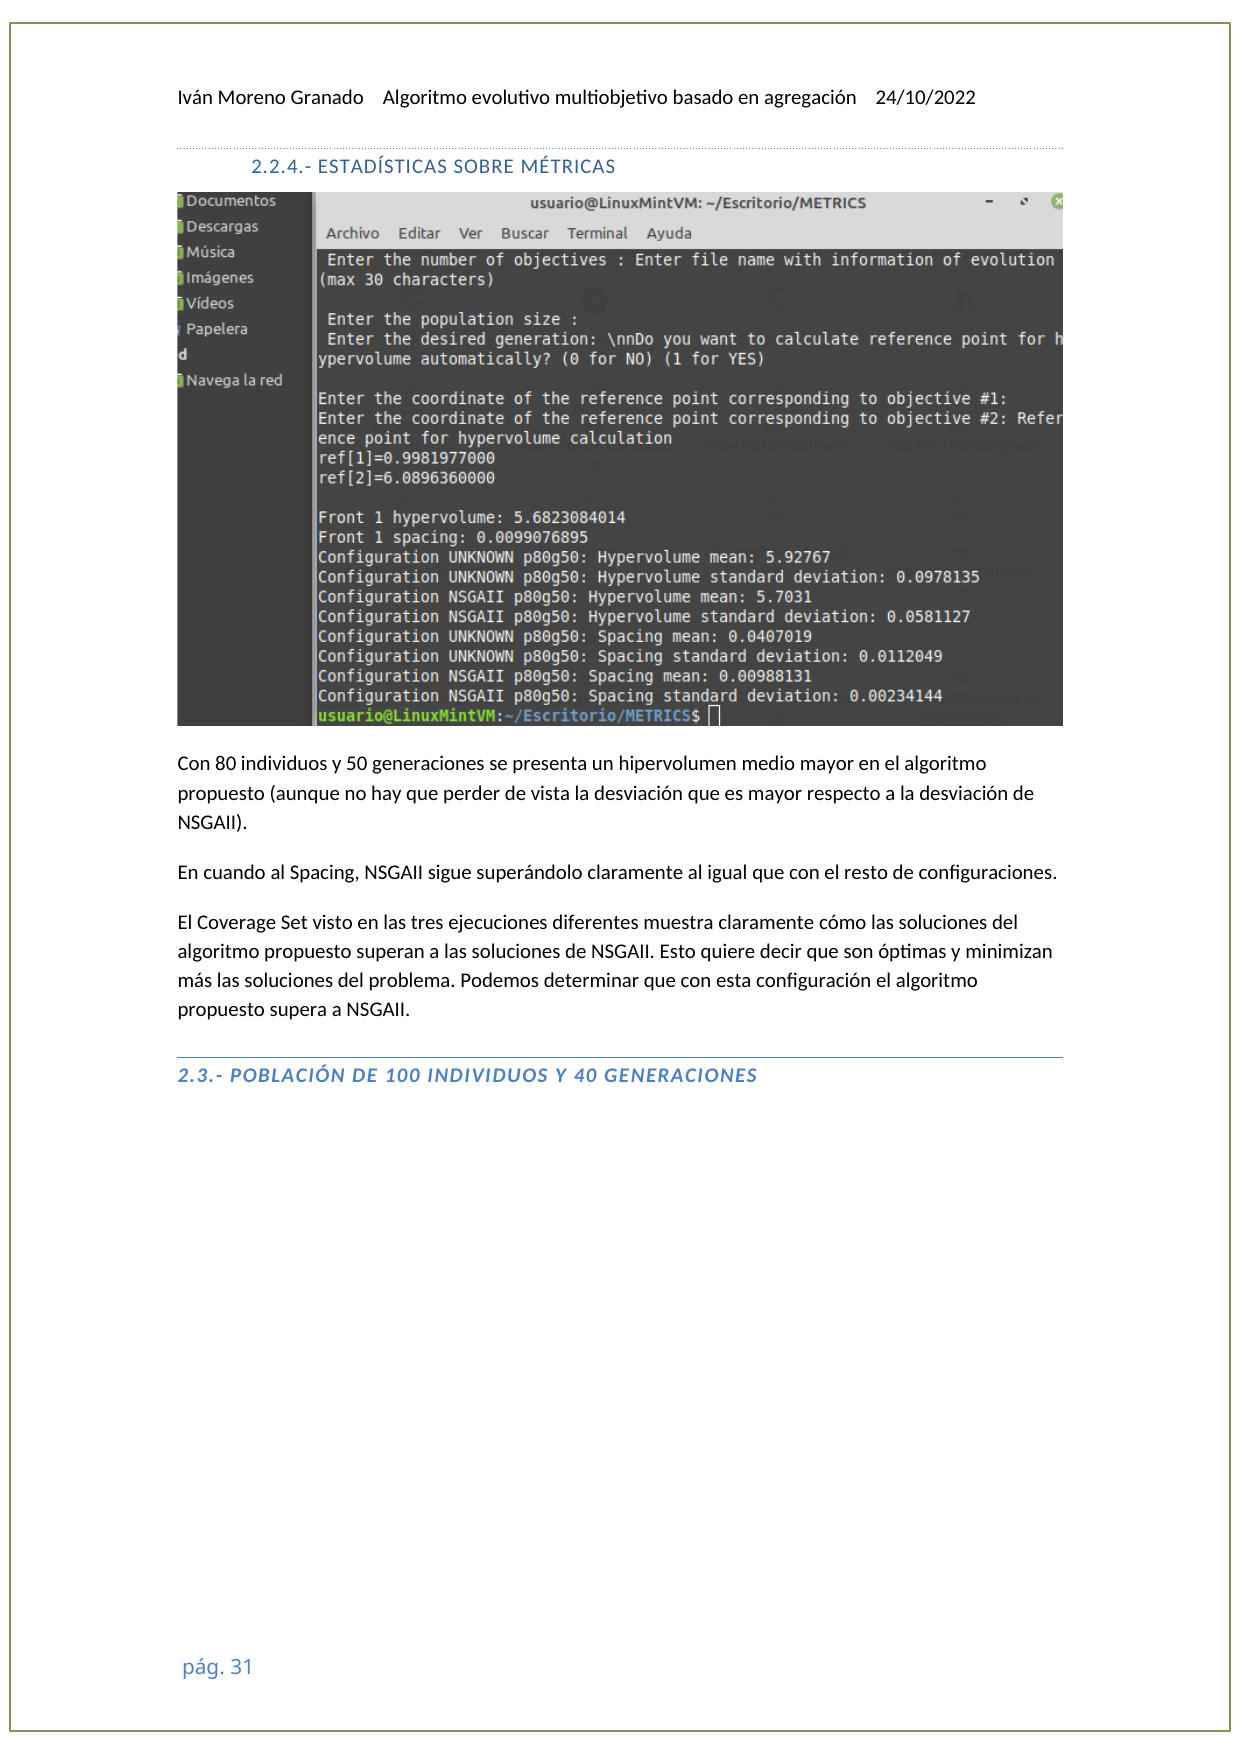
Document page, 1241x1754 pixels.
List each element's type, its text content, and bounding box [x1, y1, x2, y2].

text Con 80 individuos y 50 generaciones se presenta un hipervolumen medio mayor en el algoritmo propuesto (aunque no hay que perder de vista la desviación que es mayor respecto a la desviación de NSGAII). [177, 751, 1063, 834]
text El Coverage Set visto en las tres ejecuciones diferentes muestra claramente cómo las soluciones del algoritmo propuesto superan a las soluciones de NSGAII. Esto quiere decir que son óptimas y minimizan más las soluciones del problema. Podemos determinar que con esta configuración el algoritmo propuesto supera a NSGAII. [177, 909, 1063, 1022]
text En cuando al Spacing, NSGAII sigue superándolo claramente al igual que con el resto de configuraciones. [177, 859, 1063, 884]
picture [177, 192, 1063, 726]
subtitle 2.3.- Población de 100 individuos y 40 generaciones [177, 1058, 1063, 1088]
subtitle 2.2.4.- estadísticas sobre métricas [177, 148, 1063, 179]
